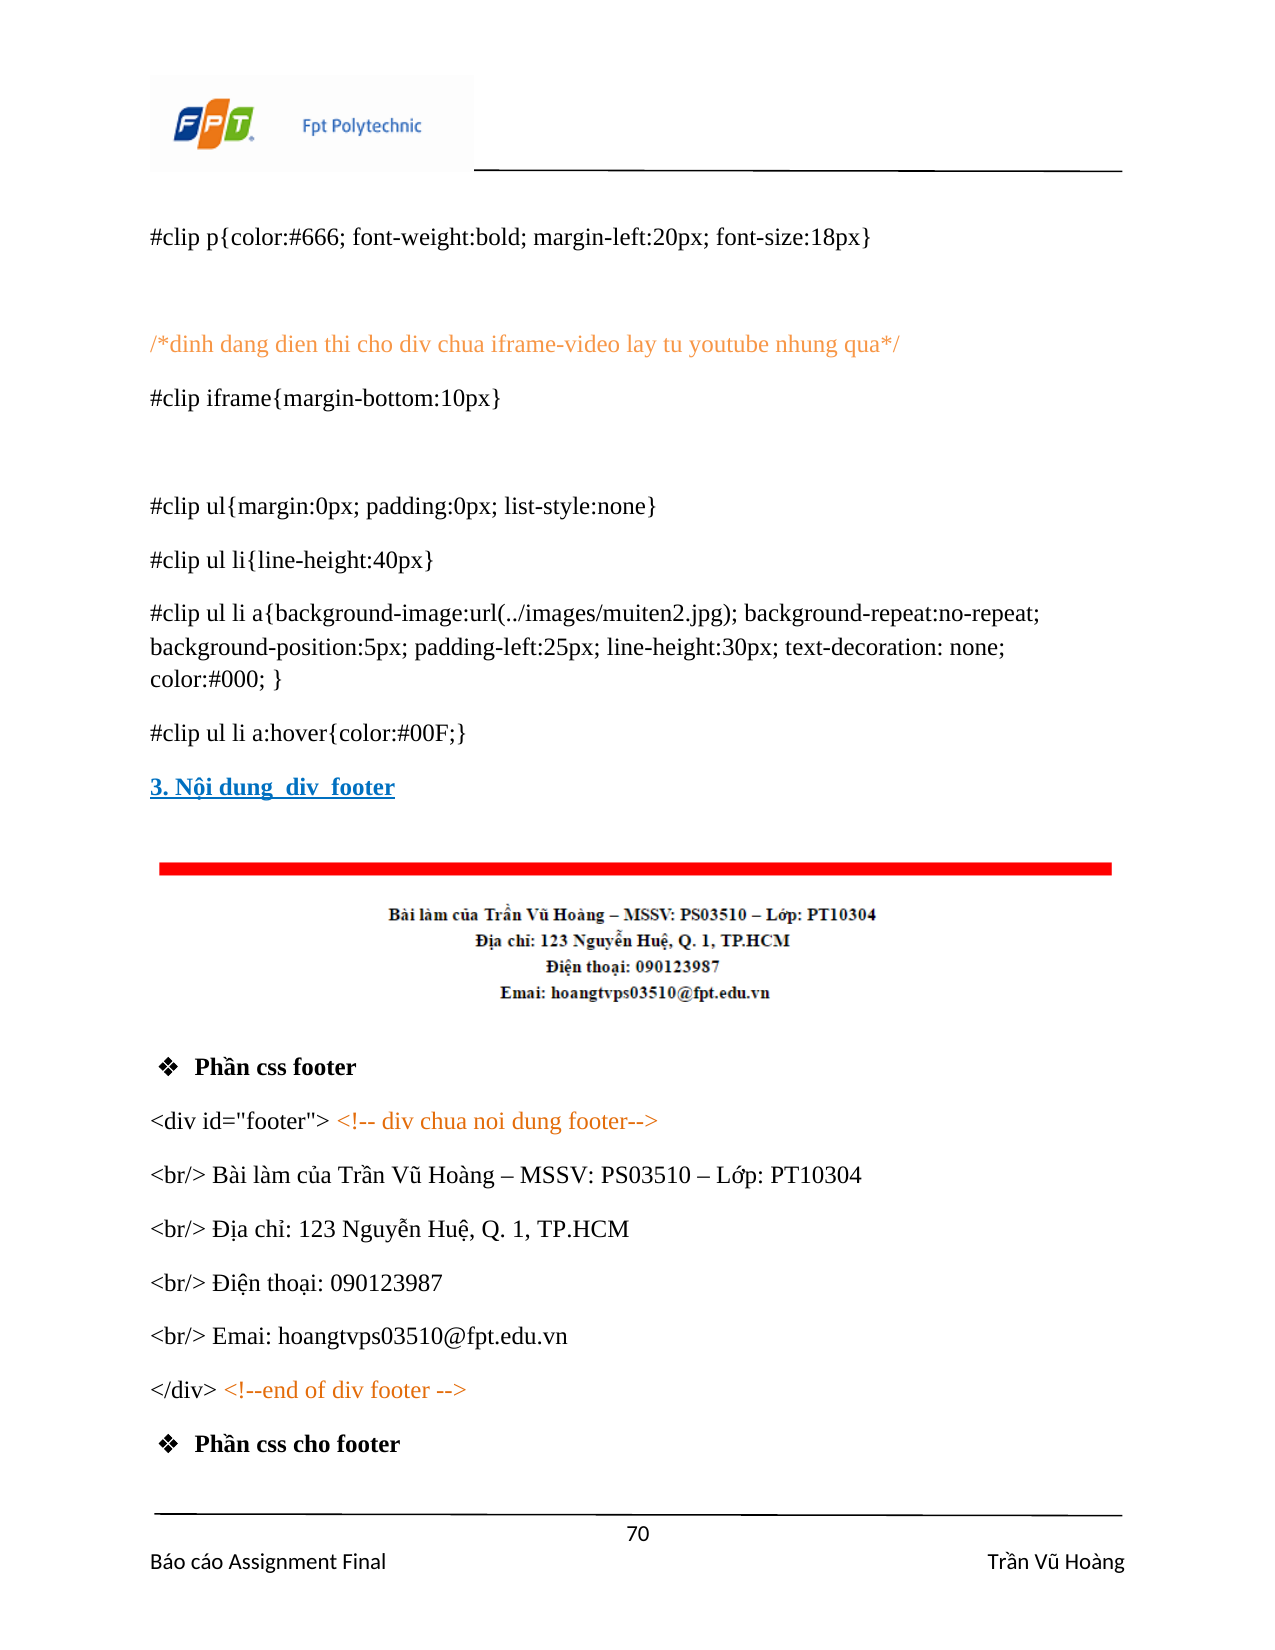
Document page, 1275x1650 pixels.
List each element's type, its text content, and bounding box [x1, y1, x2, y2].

picture [150, 75, 474, 172]
text <br/> Bài làm của Trần Vũ Hoàng – MSSV: PS03510 – Lớp: PT10304 [150, 1160, 1125, 1189]
text #clip ul li{line-height:40px} [150, 545, 1125, 573]
list Phần css cho footer [157, 1429, 1125, 1458]
text <br/> Emai: hoangtvps03510@fpt.edu.vn [150, 1321, 1125, 1350]
text <div id="footer"> <!-- div chua noi dung footer--> [150, 1106, 1125, 1135]
list Phần css footer [157, 1052, 1125, 1081]
subtitle 3. Nội dung div footer [150, 772, 1125, 801]
picture [150, 859, 1125, 1028]
text #clip p{color:#666; font-weight:bold; margin-left:20px; font-size:18px} [150, 222, 1125, 250]
text #clip ul{margin:0px; padding:0px; list-style:none} [150, 491, 1125, 519]
text </div> <!--end of div footer --> [150, 1375, 1125, 1404]
text <br/> Điện thoại: 090123987 [150, 1268, 1125, 1296]
text <br/> Địa chỉ: 123 Nguyễn Huệ, Q. 1, TP.HCM [150, 1214, 1125, 1242]
text /*dinh dang dien thi cho div chua iframe-video lay tu youtube nhung qua*/ [150, 329, 1125, 358]
text #clip iframe{margin-bottom:10px} [150, 383, 1125, 412]
text #clip ul li a:hover{color:#00F;} [150, 718, 1125, 747]
text #clip ul li a{background-image:url(../images/muiten2.jpg); background-repeat:no-repeat; background-position:5px; padding-left:25px; line-height:30px; text-decoration: none; color:#000; } [150, 598, 1125, 693]
